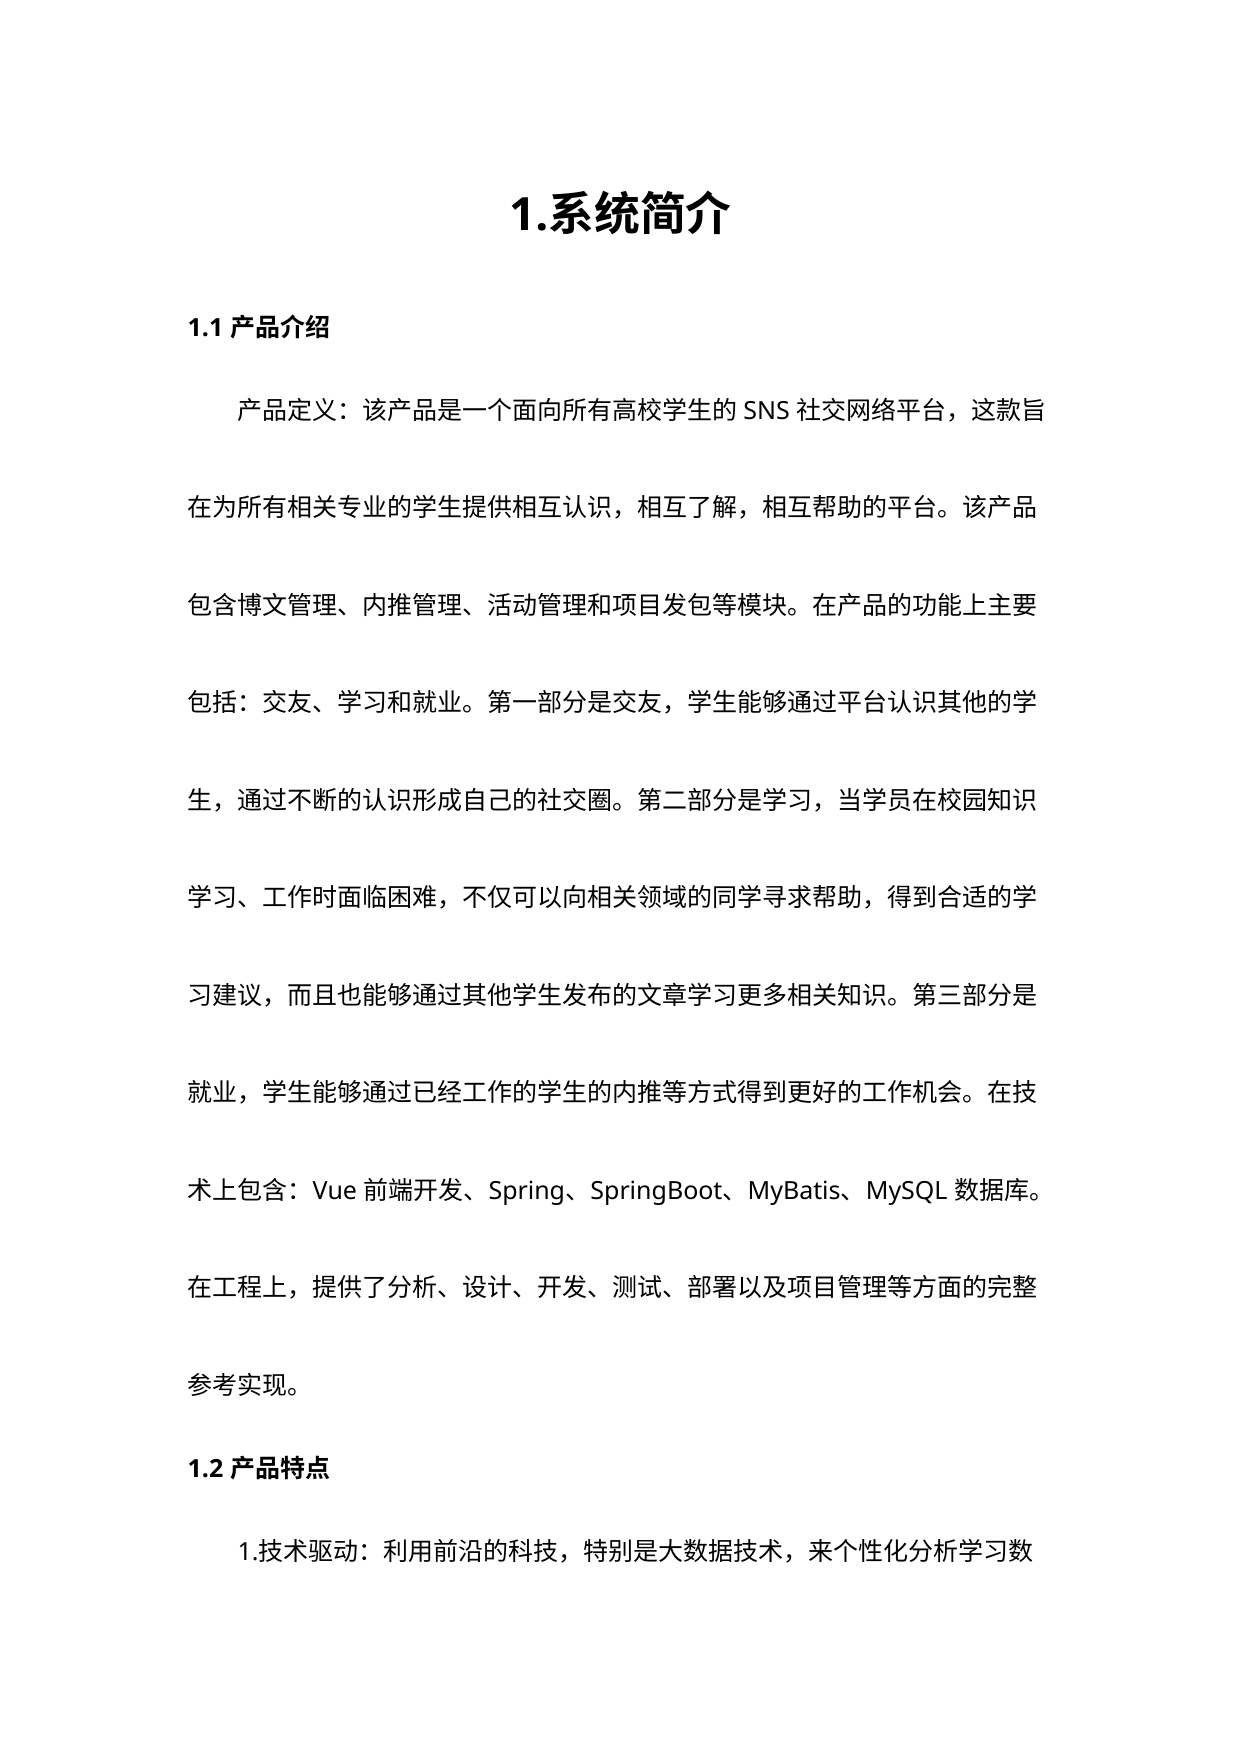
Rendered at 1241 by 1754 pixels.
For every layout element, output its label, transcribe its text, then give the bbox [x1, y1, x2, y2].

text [187, 1517, 1053, 1582]
text 产品定义：该产品是一个面向所有高校学生的 SNS 社交网络平台，这款旨在为所有相关专业的学生提供相互认识，相互了解，相互帮助的平台。该产品包含博文管理、内推管理、活动管理和项目发包等模块。在产品的功能上主要包括：交友、学习和就业。第一部分是交友，学生能够通过平台认识其他的学生，通过不断的认识形成自己的社交圈。第二部分是学习，当学员在校园知识学习、工作时面临困难，不仅可以向相关领域的同学寻求帮助，得到合适的学习建议，而且也能够通过其他学生发布的文章学习更多相关知识。第三部分是就业，学生能够通过已经工作的学生的内推等方式得到更好的工作机会。在技术上包含：Vue 前端开发、Spring、SpringBoot、MyBatis、MySQL 数据库。在工程上，提供了分析、设计、开发、测试、部署以及项目管理等方面的完整参考实现。 [187, 376, 1053, 1416]
text 1.系统简介 [187, 162, 1053, 259]
text 1.1 产品介绍 [187, 293, 1053, 358]
text 1.2 产品特点 [187, 1434, 1053, 1499]
